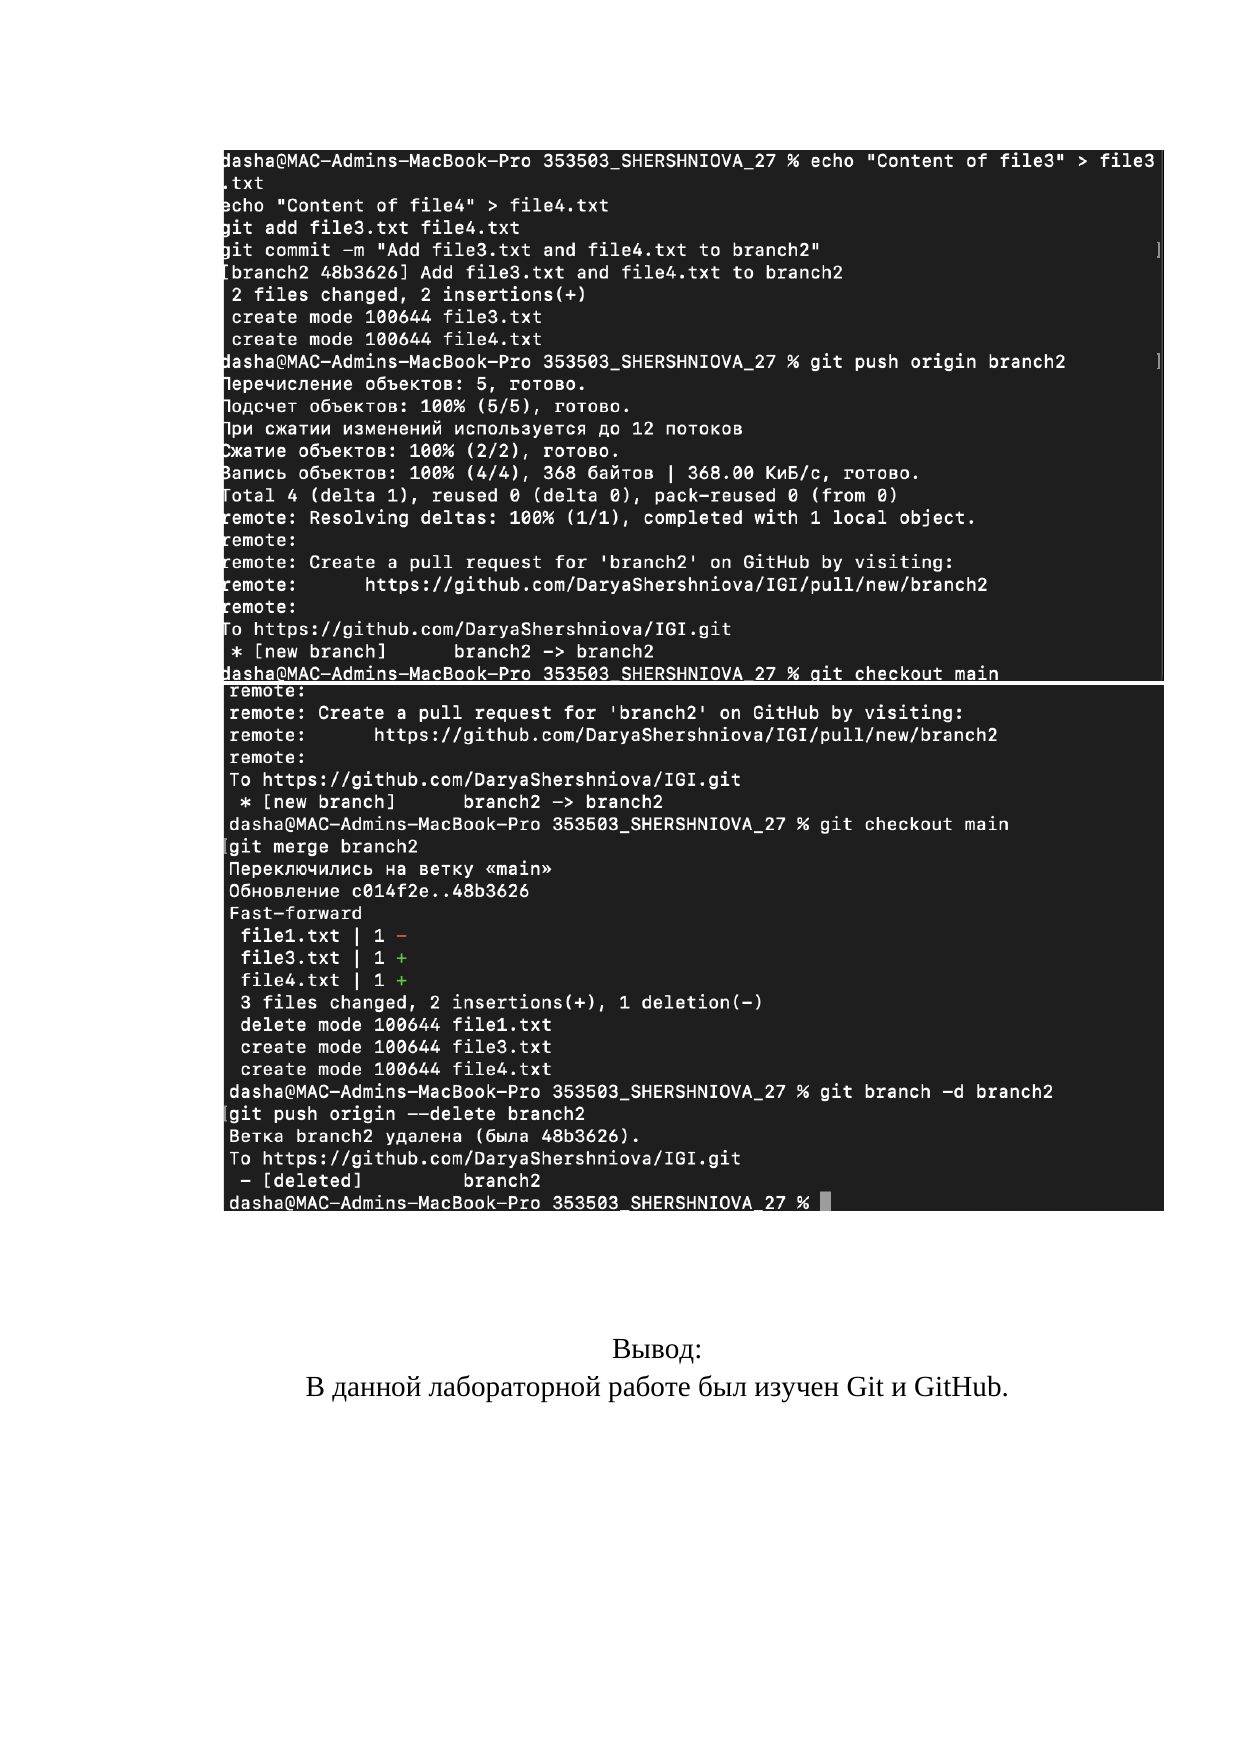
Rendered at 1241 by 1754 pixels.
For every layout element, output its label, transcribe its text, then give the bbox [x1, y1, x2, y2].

picture [223, 685, 1164, 1211]
picture [223, 150, 1164, 681]
text Вывод: [150, 1331, 1090, 1364]
text В данной лабораторной работе был изучен Git и GitHub. [150, 1369, 1090, 1403]
